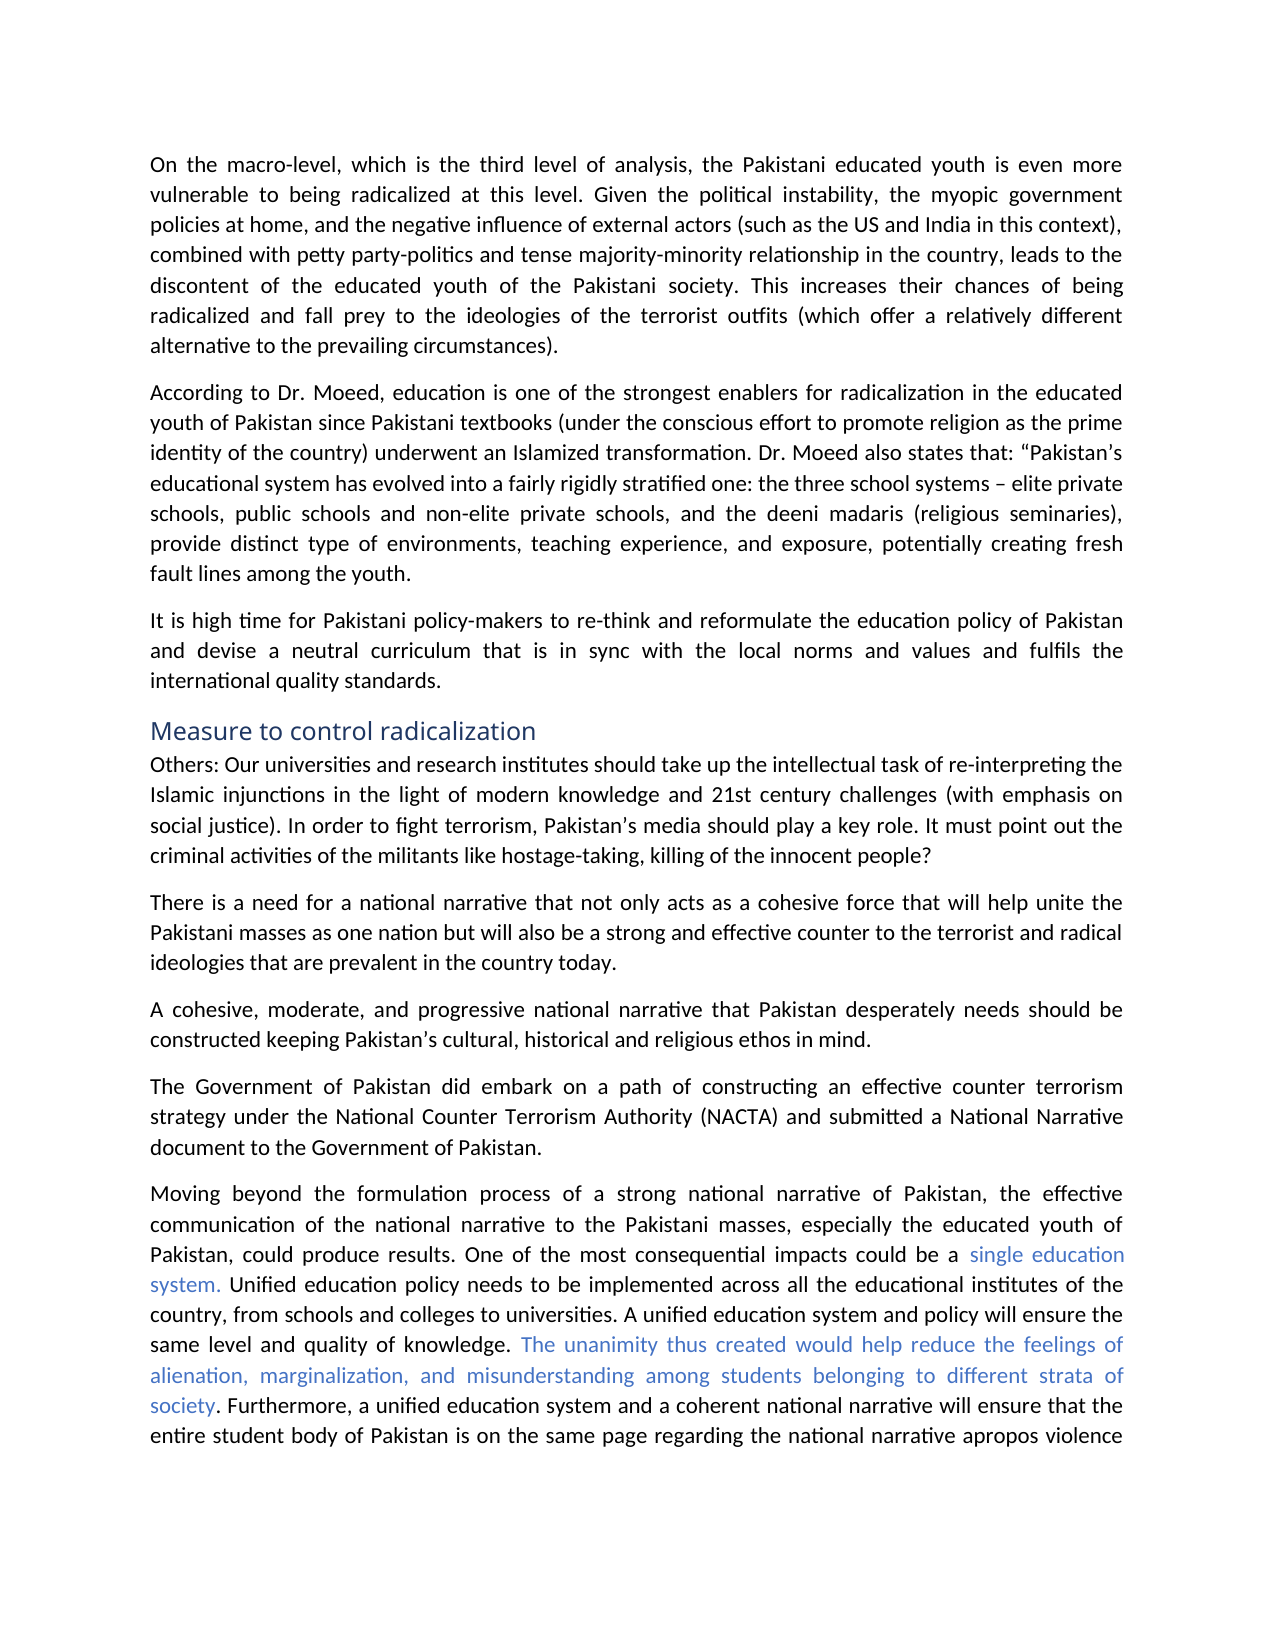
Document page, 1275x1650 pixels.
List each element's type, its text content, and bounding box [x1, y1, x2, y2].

text On the macro-level, which is the third level of analysis, the Pakistani educated youth is even more vulnerable to being radicalized at this level. Given the political instability, the myopic government policies at home, and the negative influence of external actors (such as the US and India in this context), combined with petty party-politics and tense majority-minority relationship in the country, leads to the discontent of the educated youth of the Pakistani society. This increases their chances of being radicalized and fall prey to the ideologies of the terrorist outfits (which offer a relatively different alternative to the prevailing circumstances). [150, 150, 1125, 359]
text Others: Our universities and research institutes should take up the intellectual task of re-interpreting the Islamic injunctions in the light of modern knowledge and 21st century challenges (with emphasis on social justice). In order to fight terrorism, Pakistan’s media should play a key role. It must point out the criminal activities of the militants like hostage-taking, killing of the innocent people? [150, 750, 1125, 869]
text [150, 1179, 1125, 1449]
text The Government of Pakistan did embark on a path of constructing an effective counter terrorism strategy under the National Counter Terrorism Authority (NACTA) and submitted a National Narrative document to the Government of Pakistan. [150, 1072, 1125, 1161]
text According to Dr. Moeed, education is one of the strongest enablers for radicalization in the educated youth of Pakistan since Pakistani textbooks (under the conscious effort to promote religion as the prime identity of the country) underwent an Islamized transformation. Dr. Moeed also states that: “Pakistan’s educational system has evolved into a fairly rigidly stratified one: the three school systems – elite private schools, public schools and non-elite private schools, and the deeni madaris (religious seminaries), provide distinct type of environments, teaching experience, and exposure, potentially creating fresh fault lines among the youth. [150, 378, 1125, 587]
text There is a need for a national narrative that not only acts as a cohesive force that will help unite the Pakistani masses as one nation but will also be a strong and effective counter to the terrorist and radical ideologies that are prevalent in the country today. [150, 888, 1125, 976]
text It is high time for Pakistani policy-makers to re-think and reformulate the education policy of Pakistan and devise a neutral curriculum that is in sync with the local norms and values and fulfils the international quality standards. [150, 606, 1125, 695]
text A cohesive, moderate, and progressive national narrative that Pakistan desperately needs should be constructed keeping Pakistan’s cultural, historical and religious ethos in mind. [150, 995, 1125, 1053]
subtitle Measure to control radicalization [150, 713, 1125, 748]
